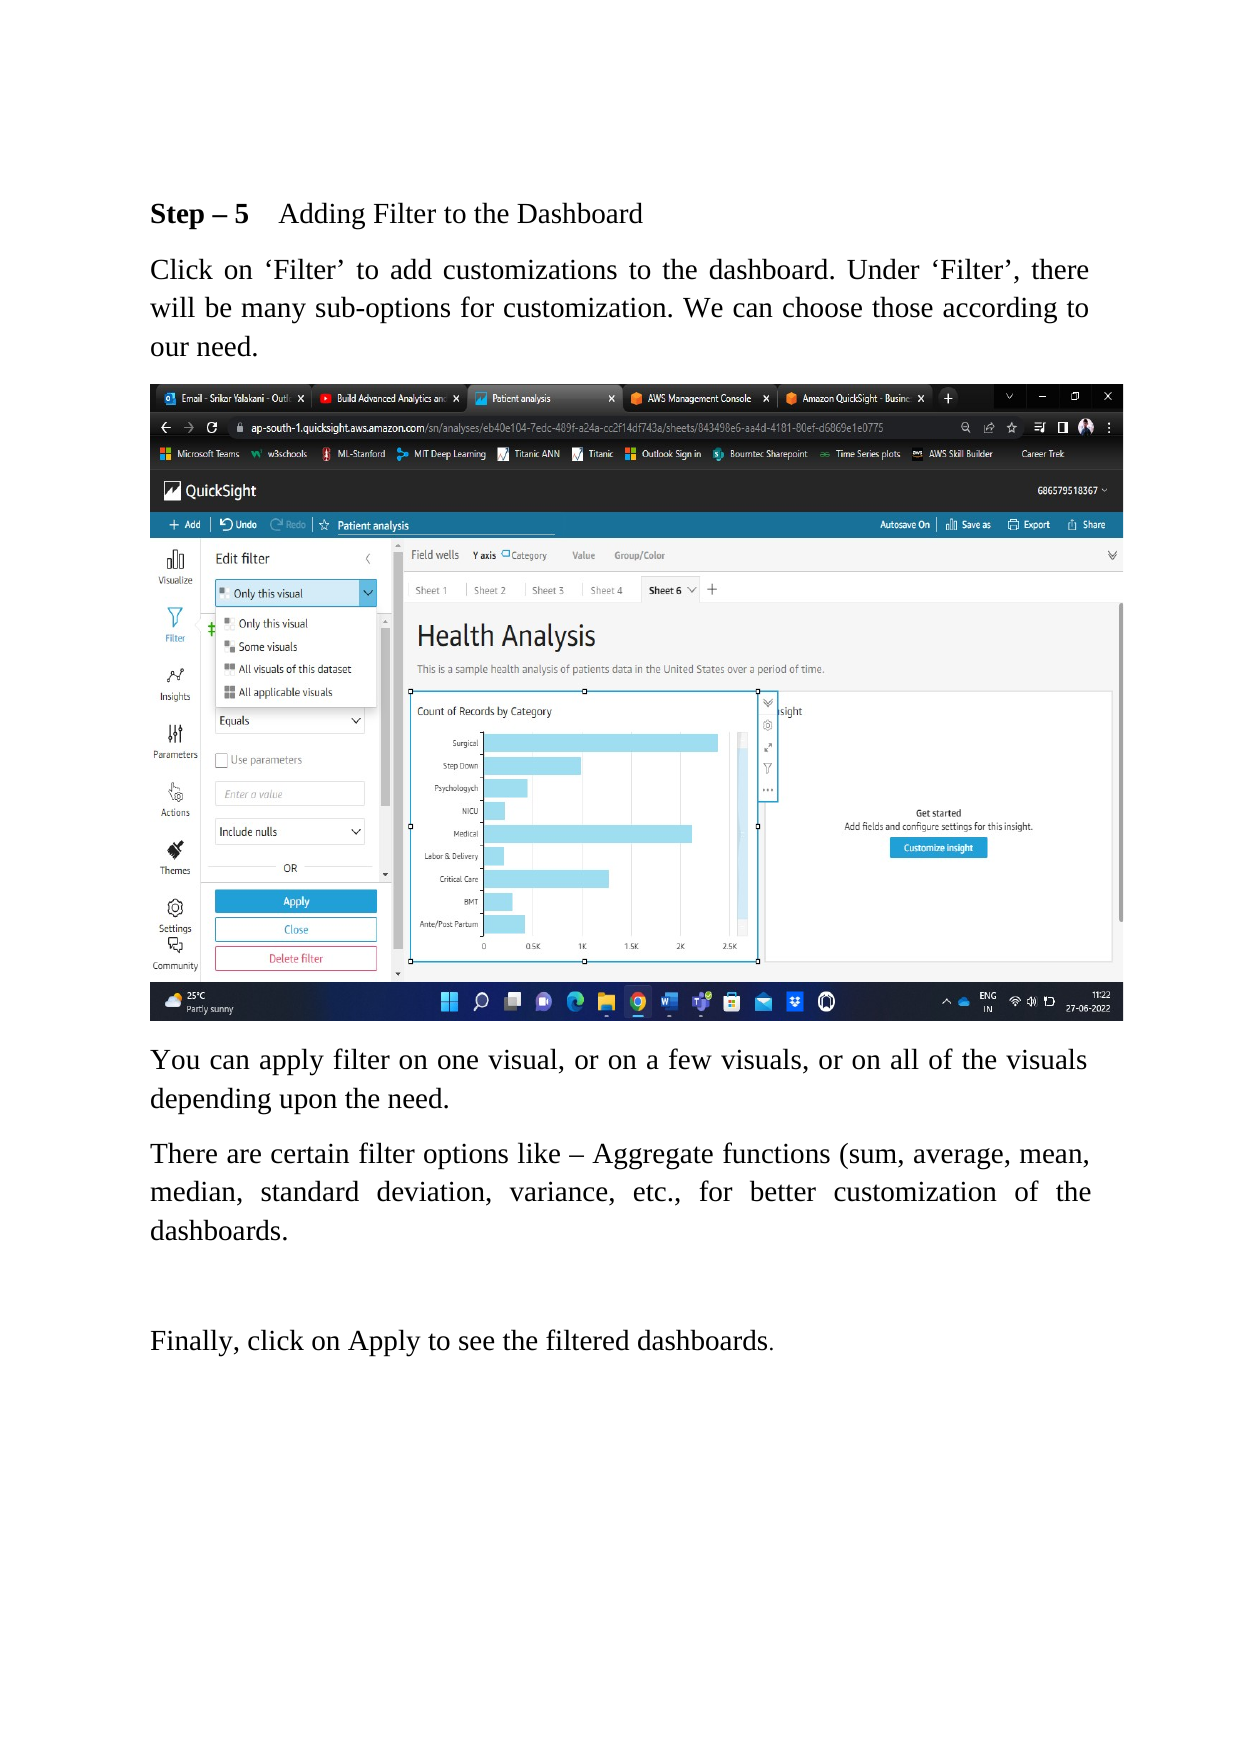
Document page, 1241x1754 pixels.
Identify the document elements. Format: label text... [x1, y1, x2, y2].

picture [150, 384, 1124, 1021]
text You can apply filter on one visual, or on a few visuals, or on all of the visuals depending upon the need. [150, 1021, 1089, 1114]
text Step – 5 Adding Filter to the Dashboard [150, 197, 1169, 230]
text Finally, click on Apply to see the filtered dashboards. [150, 1323, 1169, 1357]
text There are certain filter options like – Aggregate functions (sum, average, mean, median, standard deviation, variance, etc., for better customization of the dashboards. [150, 1136, 1091, 1246]
text Click on ‘Filter’ to add customizations to the dashboard. Under ‘Filter’, there will be many sub-options for customization. We can choose those according to our need. [150, 252, 1090, 363]
